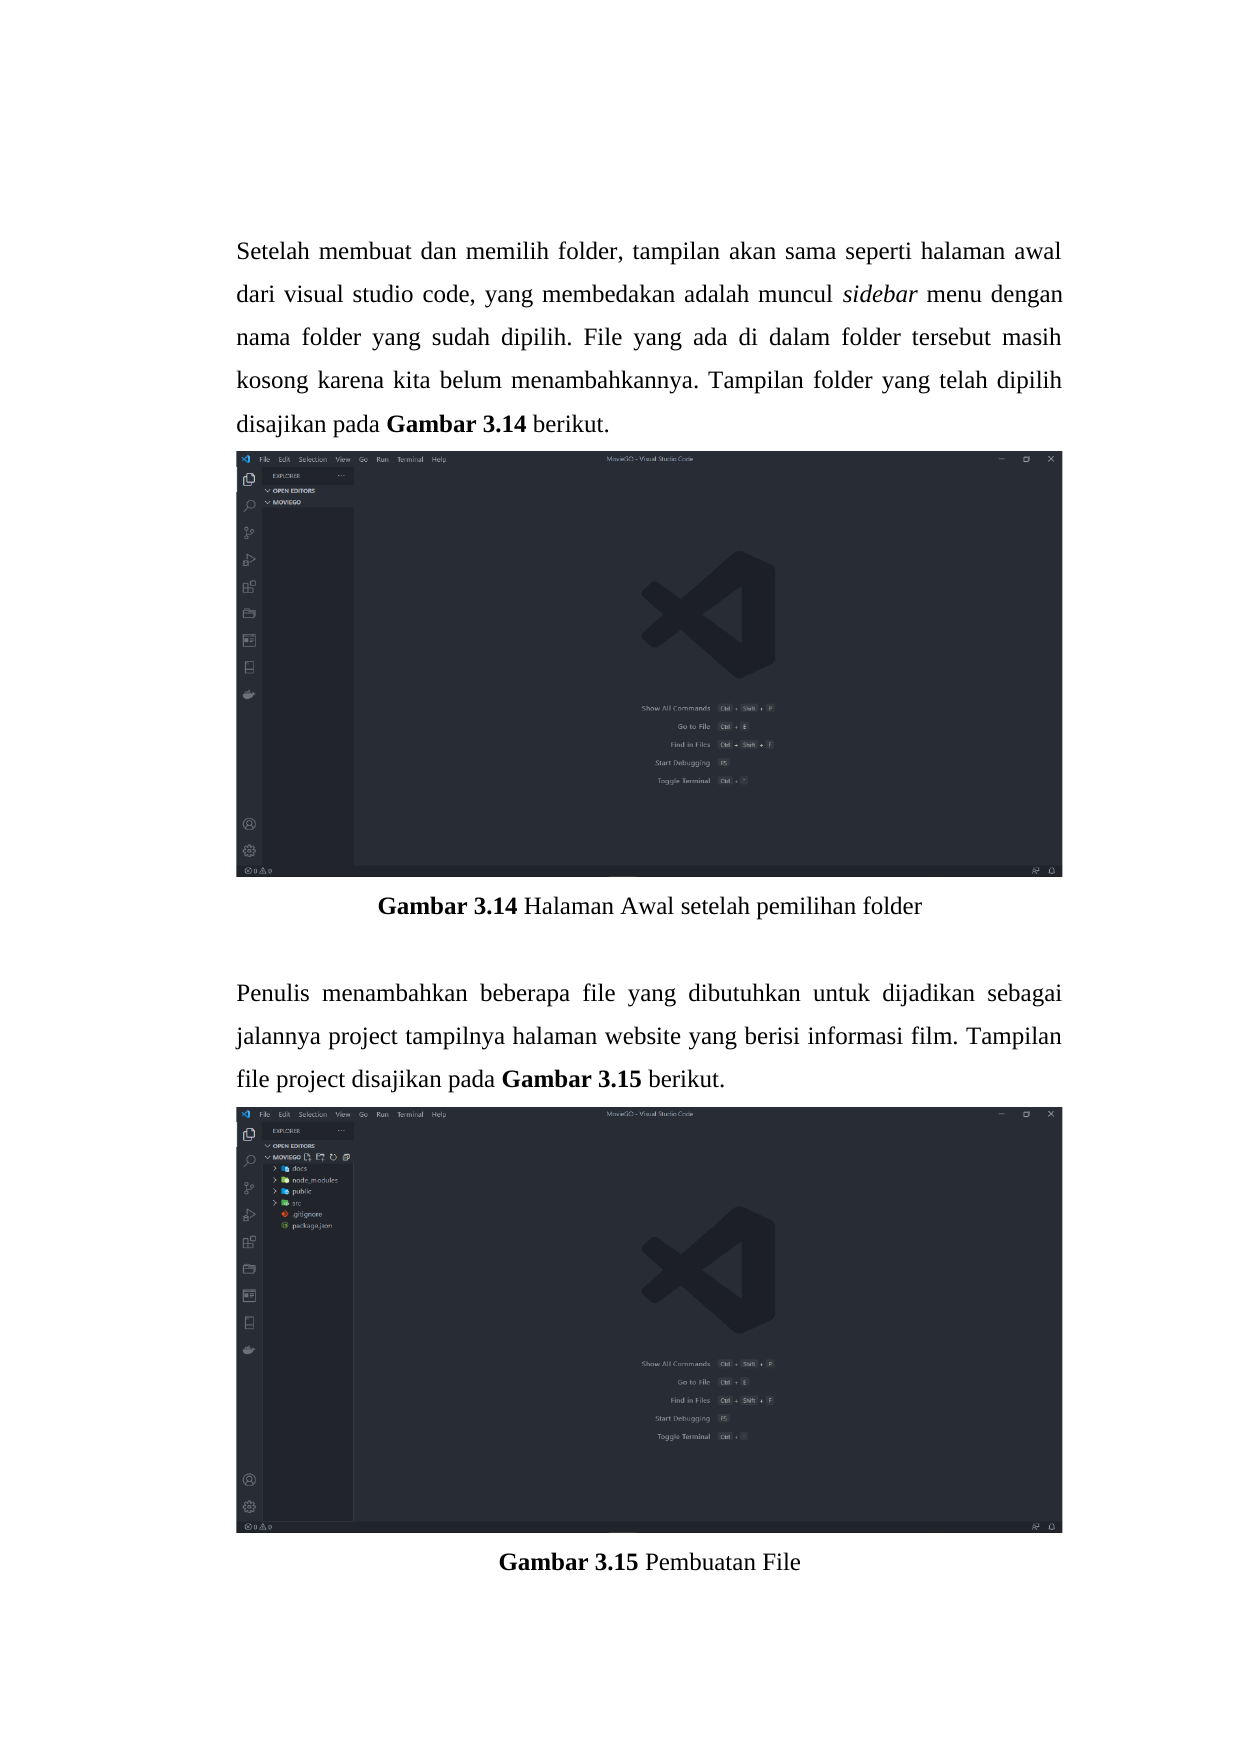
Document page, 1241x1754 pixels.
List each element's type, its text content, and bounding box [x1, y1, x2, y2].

list Gambar 3.15 Pembuatan File [236, 1547, 1063, 1575]
picture [236, 1107, 1063, 1533]
picture [236, 451, 1063, 877]
list Gambar 3.14 Halaman Awal setelah pemilihan folder [236, 891, 1063, 920]
list Setelah membuat dan memilih folder, tampilan akan sama seperti halaman awal dari visual studio code, yang membedakan adalah muncul sidebar menu dengan nama folder yang sudah dipilih. File yang ada di dalam folder tersebut masih kosong karena kita belum menambahkannya. Tampilan folder yang telah dipilih disajikan pada Gambar 3.14 berikut. [236, 236, 1063, 437]
list Penulis menambahkan beberapa file yang dibutuhkan untuk dijadikan sebagai jalannya project tampilnya halaman website yang berisi informasi film. Tampilan file project disajikan pada Gambar 3.15 berikut. [236, 978, 1063, 1093]
